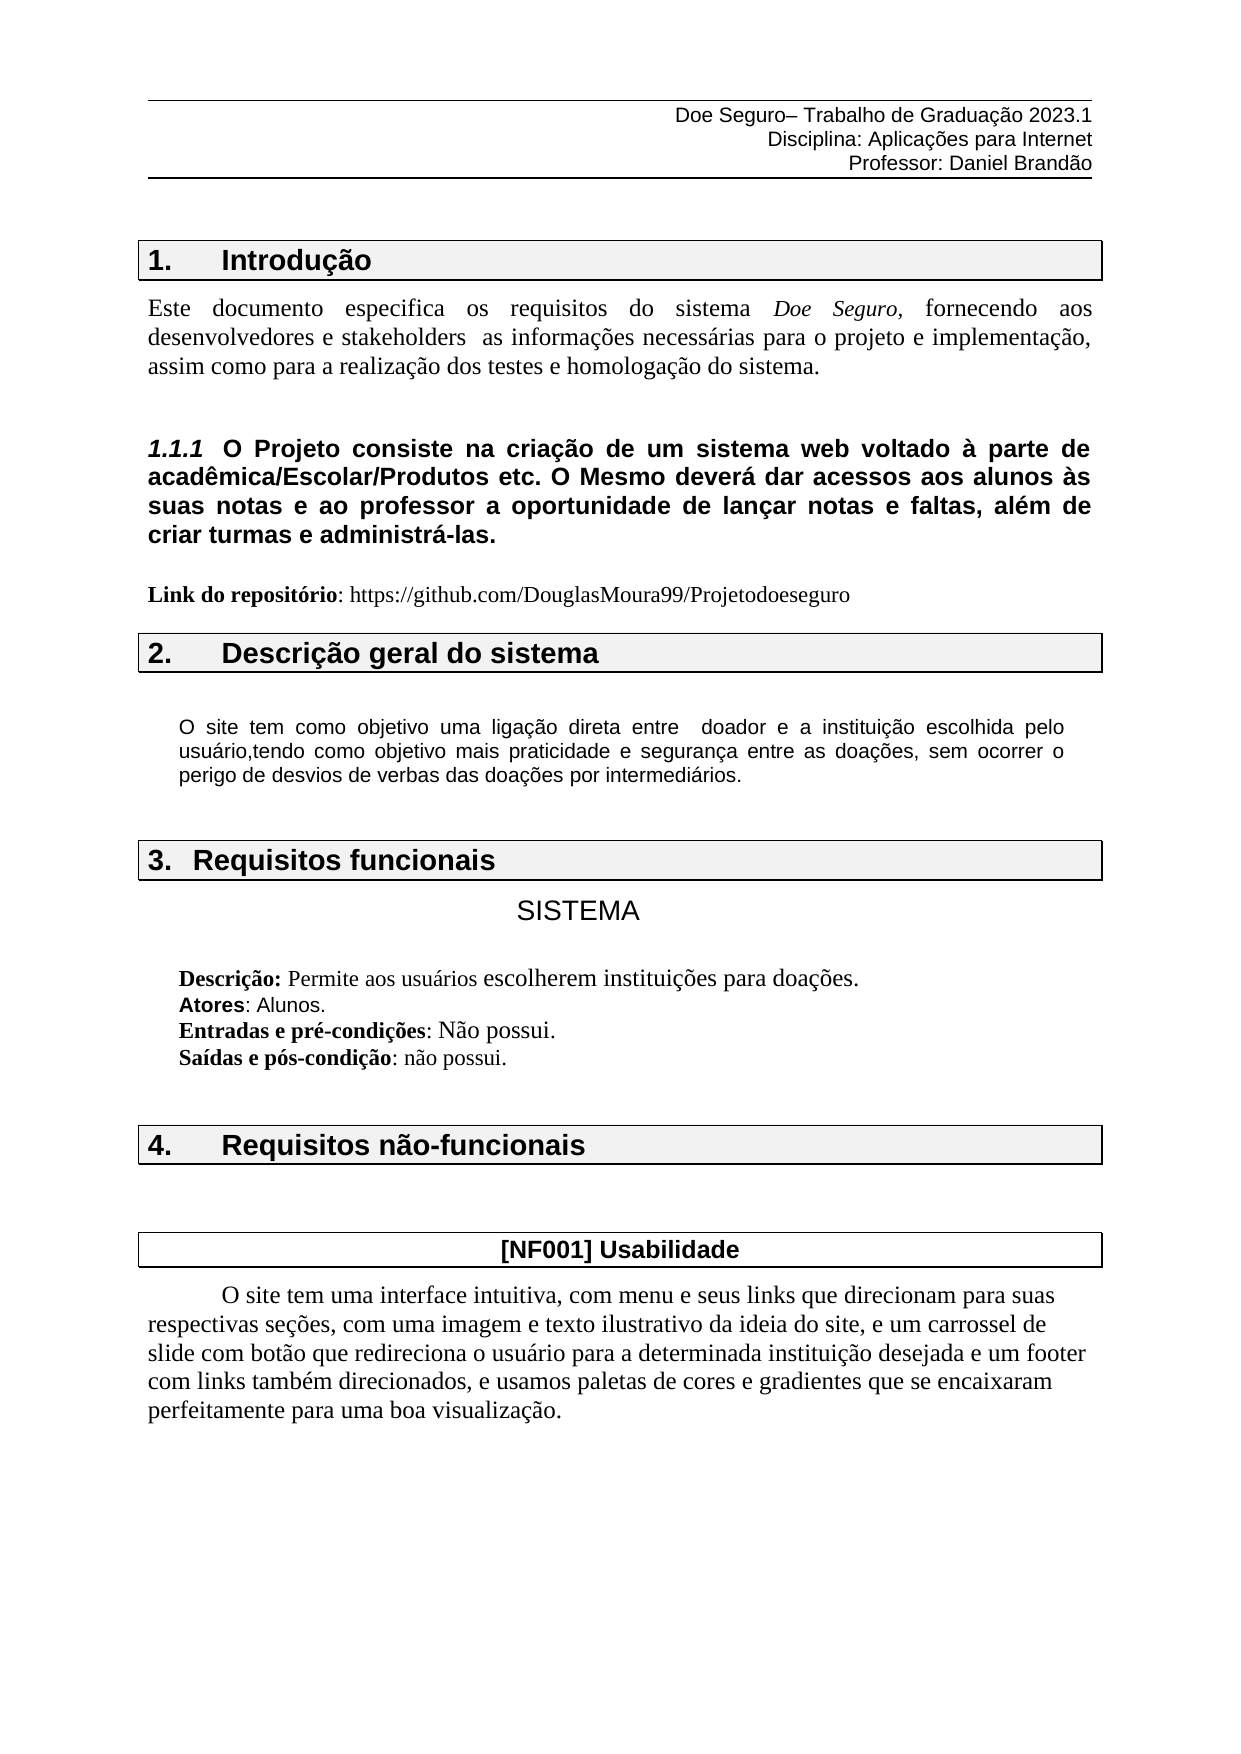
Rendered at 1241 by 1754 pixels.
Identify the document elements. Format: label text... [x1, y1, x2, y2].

subtitle Requisitos não-funcionais [139, 1126, 1101, 1163]
subtitle Requisitos funcionais [139, 841, 1101, 879]
text Saídas e pós-condição: não possui. [179, 1044, 1092, 1070]
text Atores: Alunos. [179, 991, 1092, 1017]
text SISTEMA [516, 893, 1092, 926]
text Entradas e pré-condições: Não possui. [179, 1017, 1092, 1044]
text [NF001] Usabilidade [139, 1233, 1101, 1266]
subtitle Descrição geral do sistema [139, 634, 1101, 671]
text Link do repositório: https://github.com/DouglasMoura99/Projetodoeseguro [148, 581, 1092, 607]
text O site tem uma interface intuitiva, com menu e seus links que direcionam para suas respectivas seções, com uma imagem e texto ilustrativo da ideia do site, e um carrossel de slide com botão que redireciona o usuário para a determinada instituição desejada e um footer com links também direcionados, e usamos paletas de cores e gradientes que se encaixaram perfeitamente para uma boa visualização. [148, 1280, 1092, 1424]
text Este documento especifica os requisitos do sistema Doe Seguro, fornecendo aos desenvolvedores e stakeholders as informações necessárias para o projeto e implementação, assim como para a realização dos testes e homologação do sistema. [148, 293, 1092, 380]
subtitle Introdução [139, 241, 1101, 279]
text O site tem como objetivo uma ligação direta entre doador e a instituição escolhida pelo usuário,tendo como objetivo mais praticidade e segurança entre as doações, sem ocorrer o perigo de desvios de verbas das doações por intermediários. [179, 714, 1066, 786]
text Descrição: Permite aos usuários escolherem instituições para doações. [179, 965, 1092, 991]
subtitle O Projeto consiste na criação de um sistema web voltado à parte de acadêmica/Escolar/Produtos etc. O Mesmo deverá dar acessos aos alunos às suas notas e ao professor a oportunidade de lançar notas e faltas, além de criar turmas e administrá-las. [148, 433, 1092, 548]
